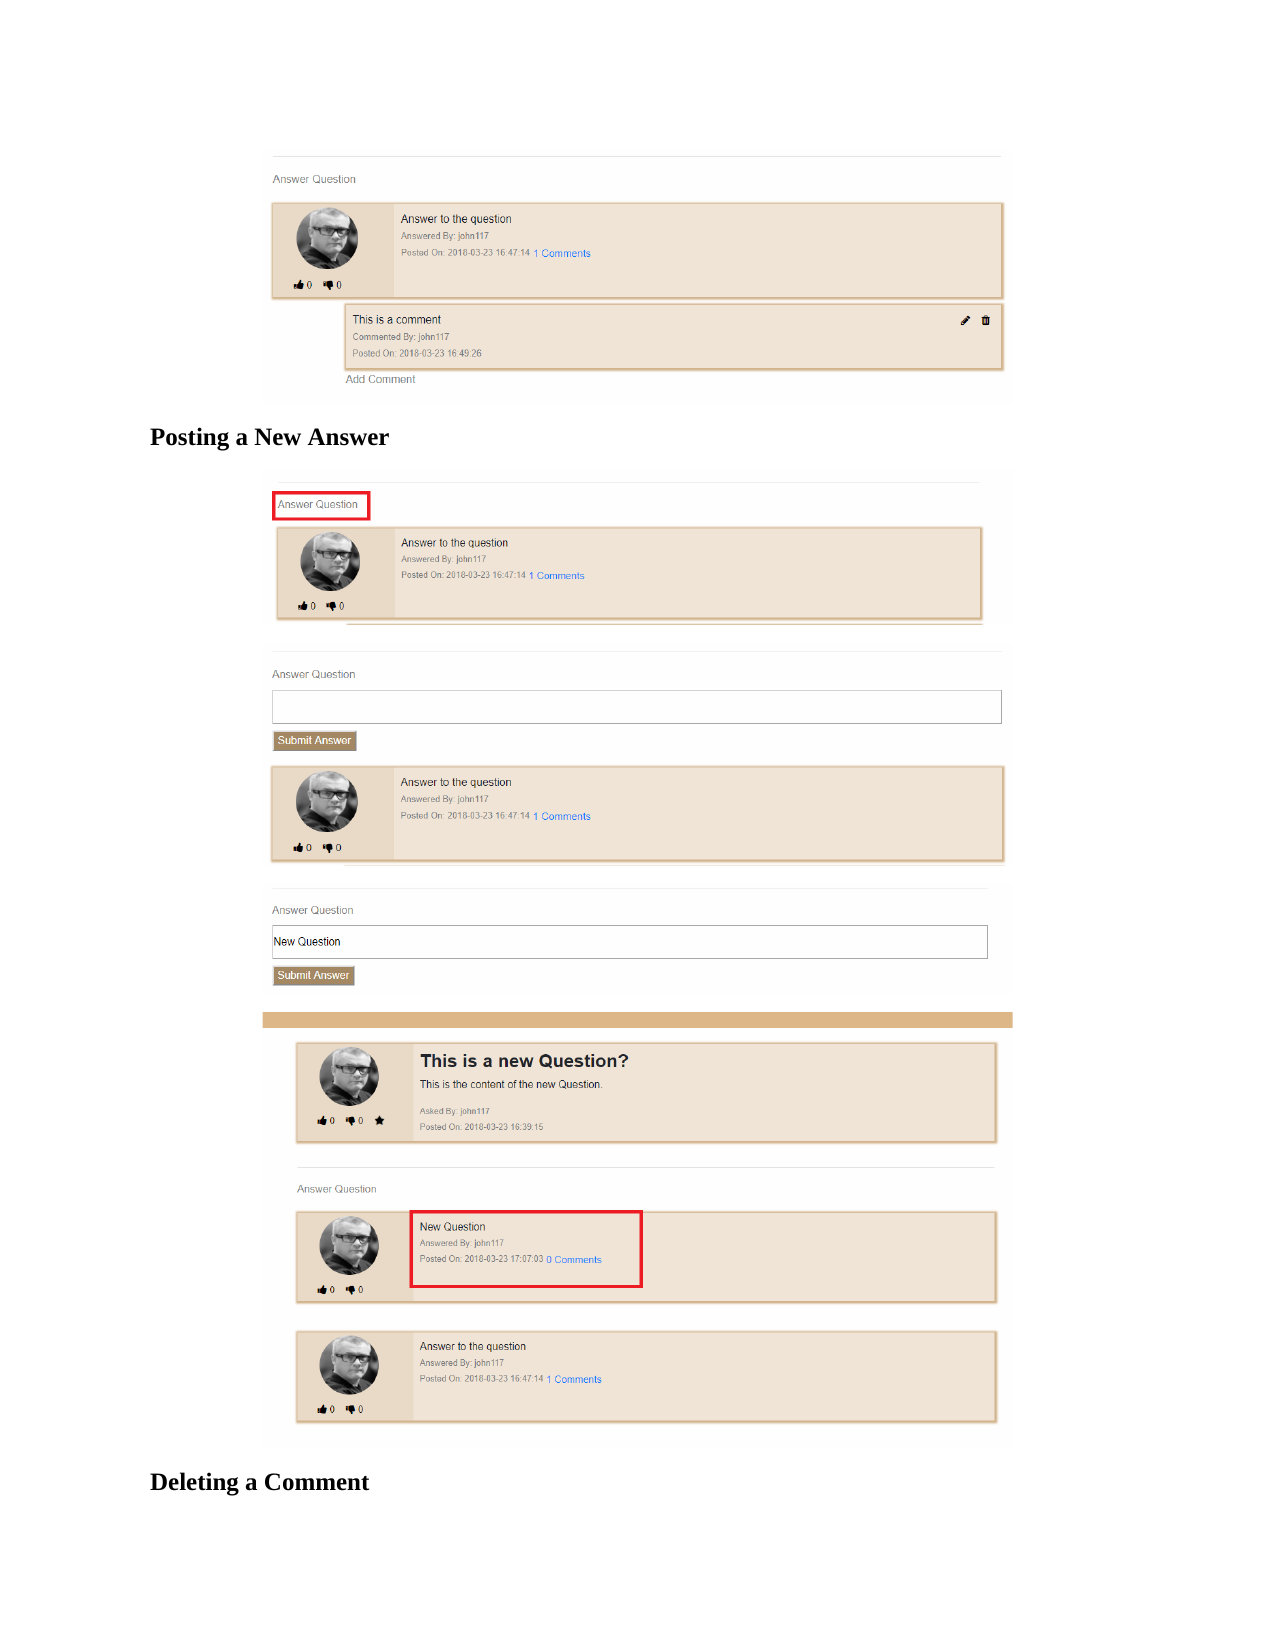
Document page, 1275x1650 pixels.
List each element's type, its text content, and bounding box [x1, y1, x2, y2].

picture [262, 150, 1013, 404]
picture [262, 884, 1013, 994]
text Posting a New Answer [150, 422, 1125, 451]
picture [262, 643, 1013, 866]
picture [262, 469, 1013, 625]
text Deleting a Comment [150, 1467, 1125, 1496]
picture [262, 1012, 1013, 1449]
